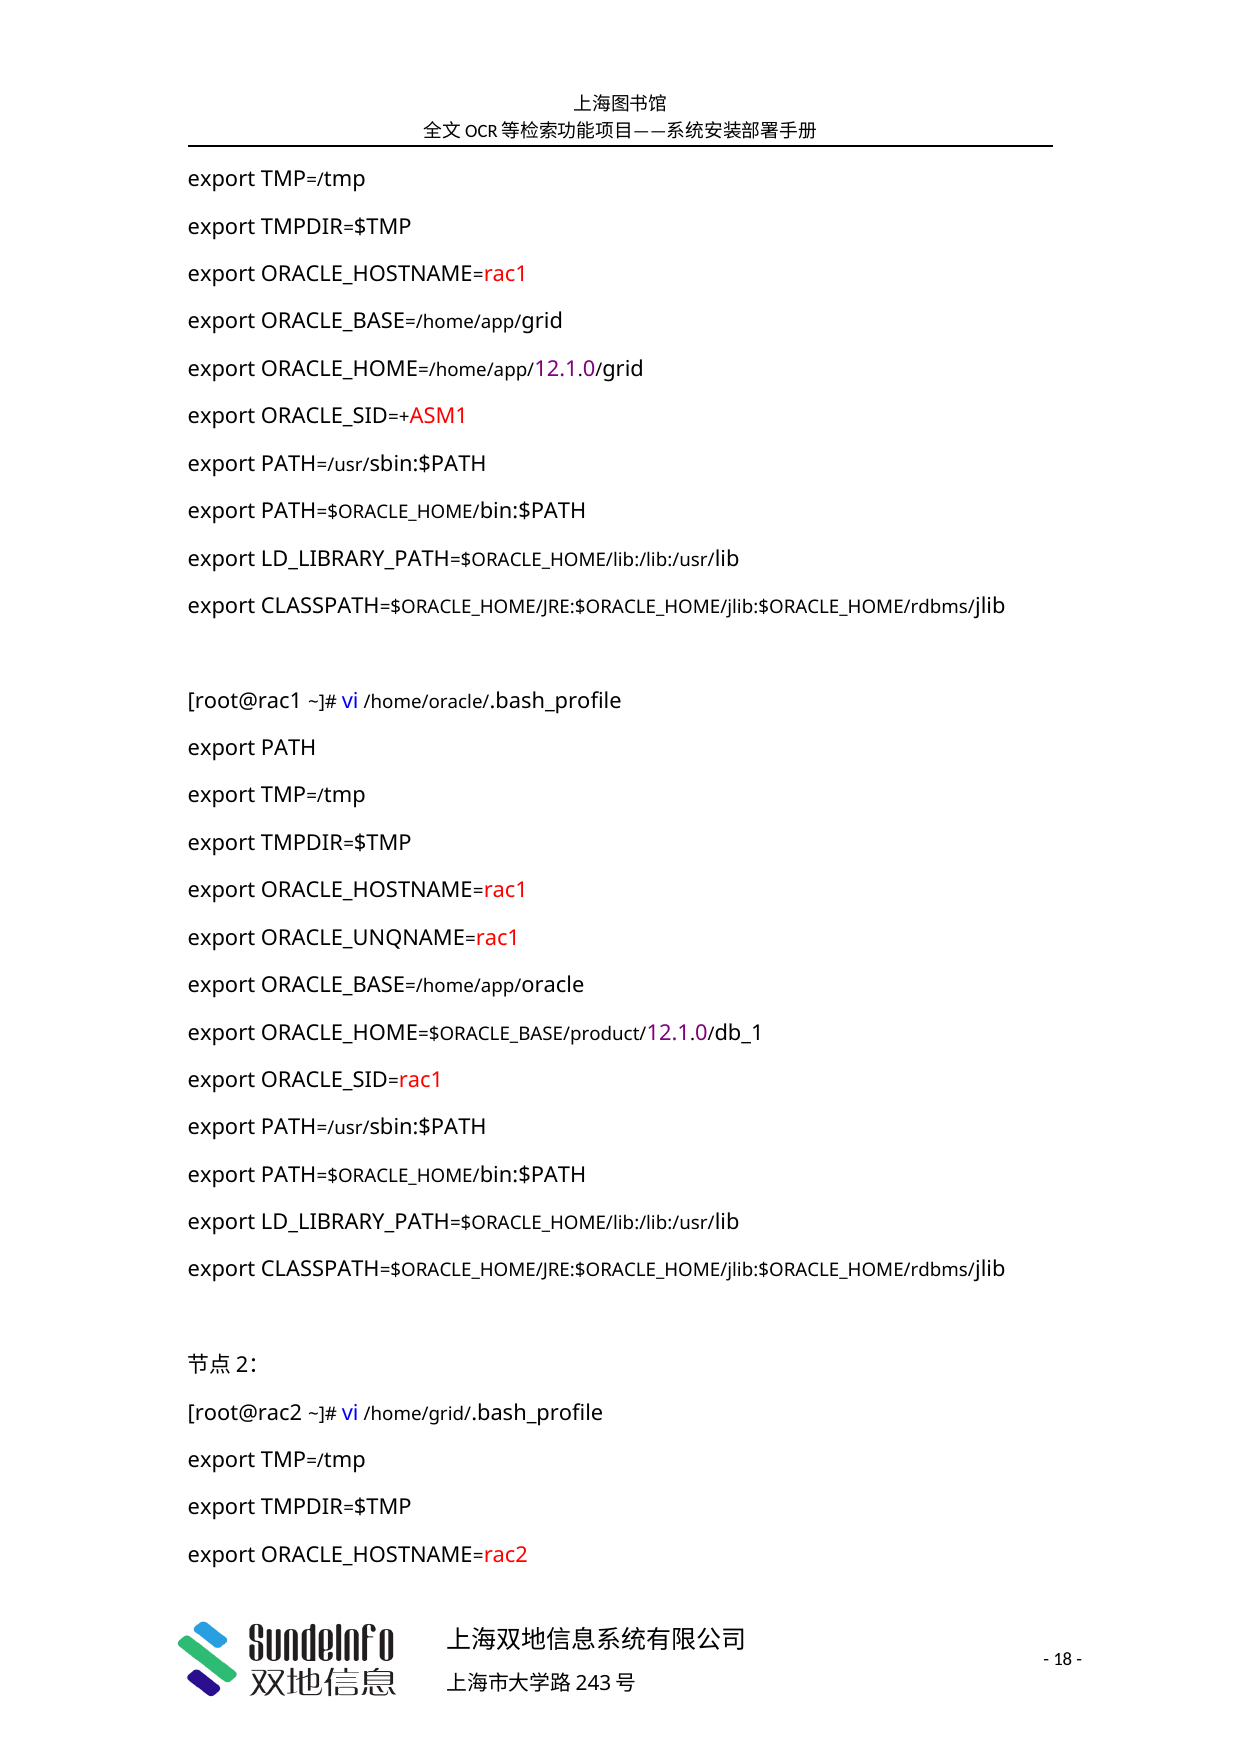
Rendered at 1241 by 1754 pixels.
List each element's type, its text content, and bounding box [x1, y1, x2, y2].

text export PATH=/usr/sbin:$PATH [187, 1110, 1053, 1142]
text export ORACLE_HOME=$ORACLE_BASE/product/12.1.0/db_1 [187, 1015, 1053, 1048]
text export ORACLE_HOSTNAME=rac1 [187, 257, 1053, 289]
text export ORACLE_BASE=/home/app/grid [187, 304, 1053, 337]
text [root@rac1 ~]# vi /home/oracle/.bash_profile [187, 683, 1053, 716]
text export ORACLE_HOME=/home/app/12.1.0/grid [187, 352, 1053, 384]
text export CLASSPATH=$ORACLE_HOME/JRE:$ORACLE_HOME/jlib:$ORACLE_HOME/rdbms/jlib [187, 588, 1053, 621]
text export ORACLE_UNQNAME=rac1 [187, 920, 1053, 953]
text export ORACLE_SID=rac1 [187, 1062, 1053, 1095]
text export ORACLE_HOSTNAME=rac2 [187, 1537, 1053, 1570]
text export PATH=$ORACLE_HOME/bin:$PATH [187, 1157, 1053, 1190]
text export TMP=/tmp [187, 162, 1053, 194]
text export TMPDIR=$TMP [187, 826, 1053, 858]
text export PATH=$ORACLE_HOME/bin:$PATH [187, 494, 1053, 526]
text export LD_LIBRARY_PATH=$ORACLE_HOME/lib:/lib:/usr/lib [187, 541, 1053, 574]
text export TMPDIR=$TMP [187, 209, 1053, 242]
text export PATH=/usr/sbin:$PATH [187, 446, 1053, 479]
text export PATH [187, 731, 1053, 763]
text export TMP=/tmp [187, 1443, 1053, 1475]
text export TMP=/tmp [187, 778, 1053, 811]
text export ORACLE_BASE=/home/app/oracle [187, 968, 1053, 1000]
text export TMPDIR=$TMP [187, 1490, 1053, 1522]
text [root@rac2 ~]# vi /home/grid/.bash_profile [187, 1395, 1053, 1428]
picture [172, 1615, 403, 1702]
text export CLASSPATH=$ORACLE_HOME/JRE:$ORACLE_HOME/jlib:$ORACLE_HOME/rdbms/jlib [187, 1252, 1053, 1284]
text export LD_LIBRARY_PATH=$ORACLE_HOME/lib:/lib:/usr/lib [187, 1205, 1053, 1237]
text export ORACLE_HOSTNAME=rac1 [187, 873, 1053, 905]
text 节点2： [187, 1347, 1053, 1379]
text export ORACLE_SID=+ASM1 [187, 399, 1053, 431]
